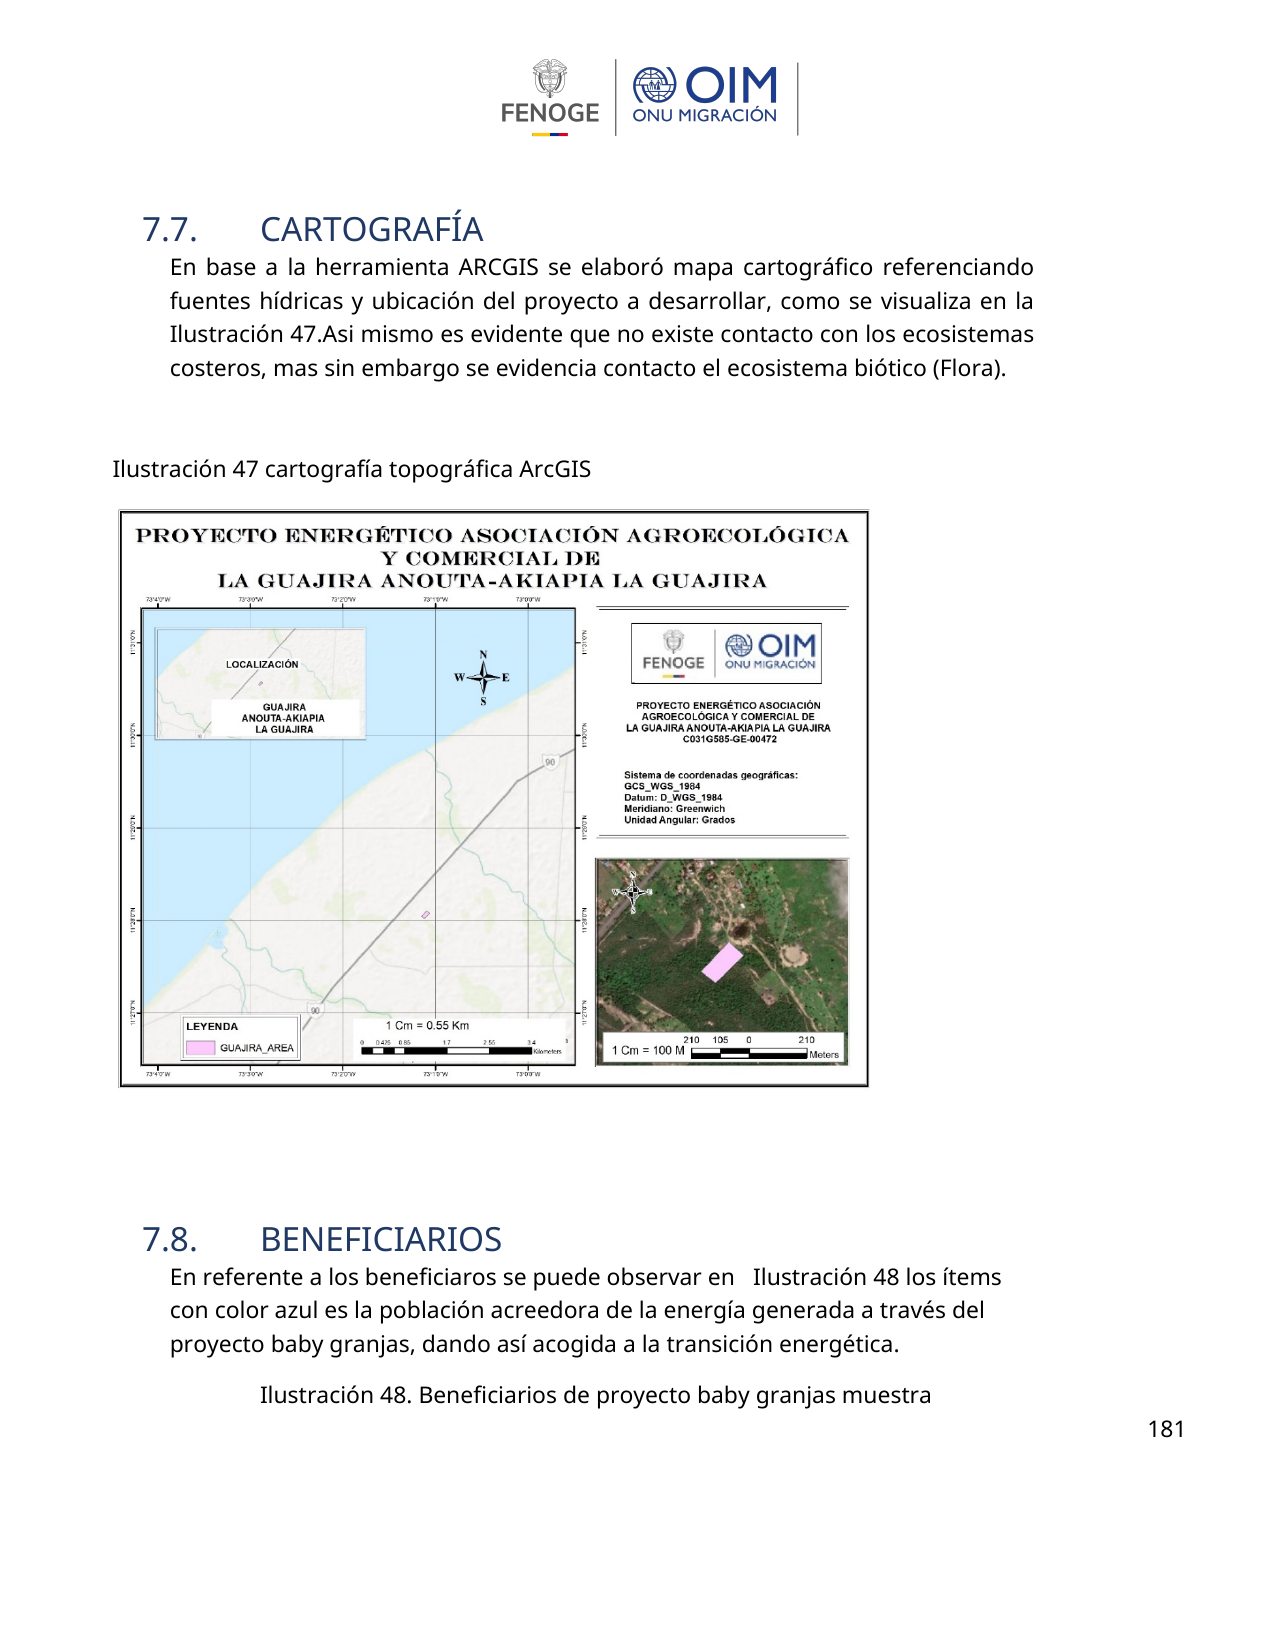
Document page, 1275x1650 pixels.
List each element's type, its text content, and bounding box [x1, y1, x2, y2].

picture [793, 53, 812, 145]
picture [487, 49, 791, 146]
subtitle BENEFICIARIOS [142, 1215, 1186, 1261]
subtitle CARTOGRAFÍA [142, 205, 1186, 251]
picture [112, 503, 879, 1096]
